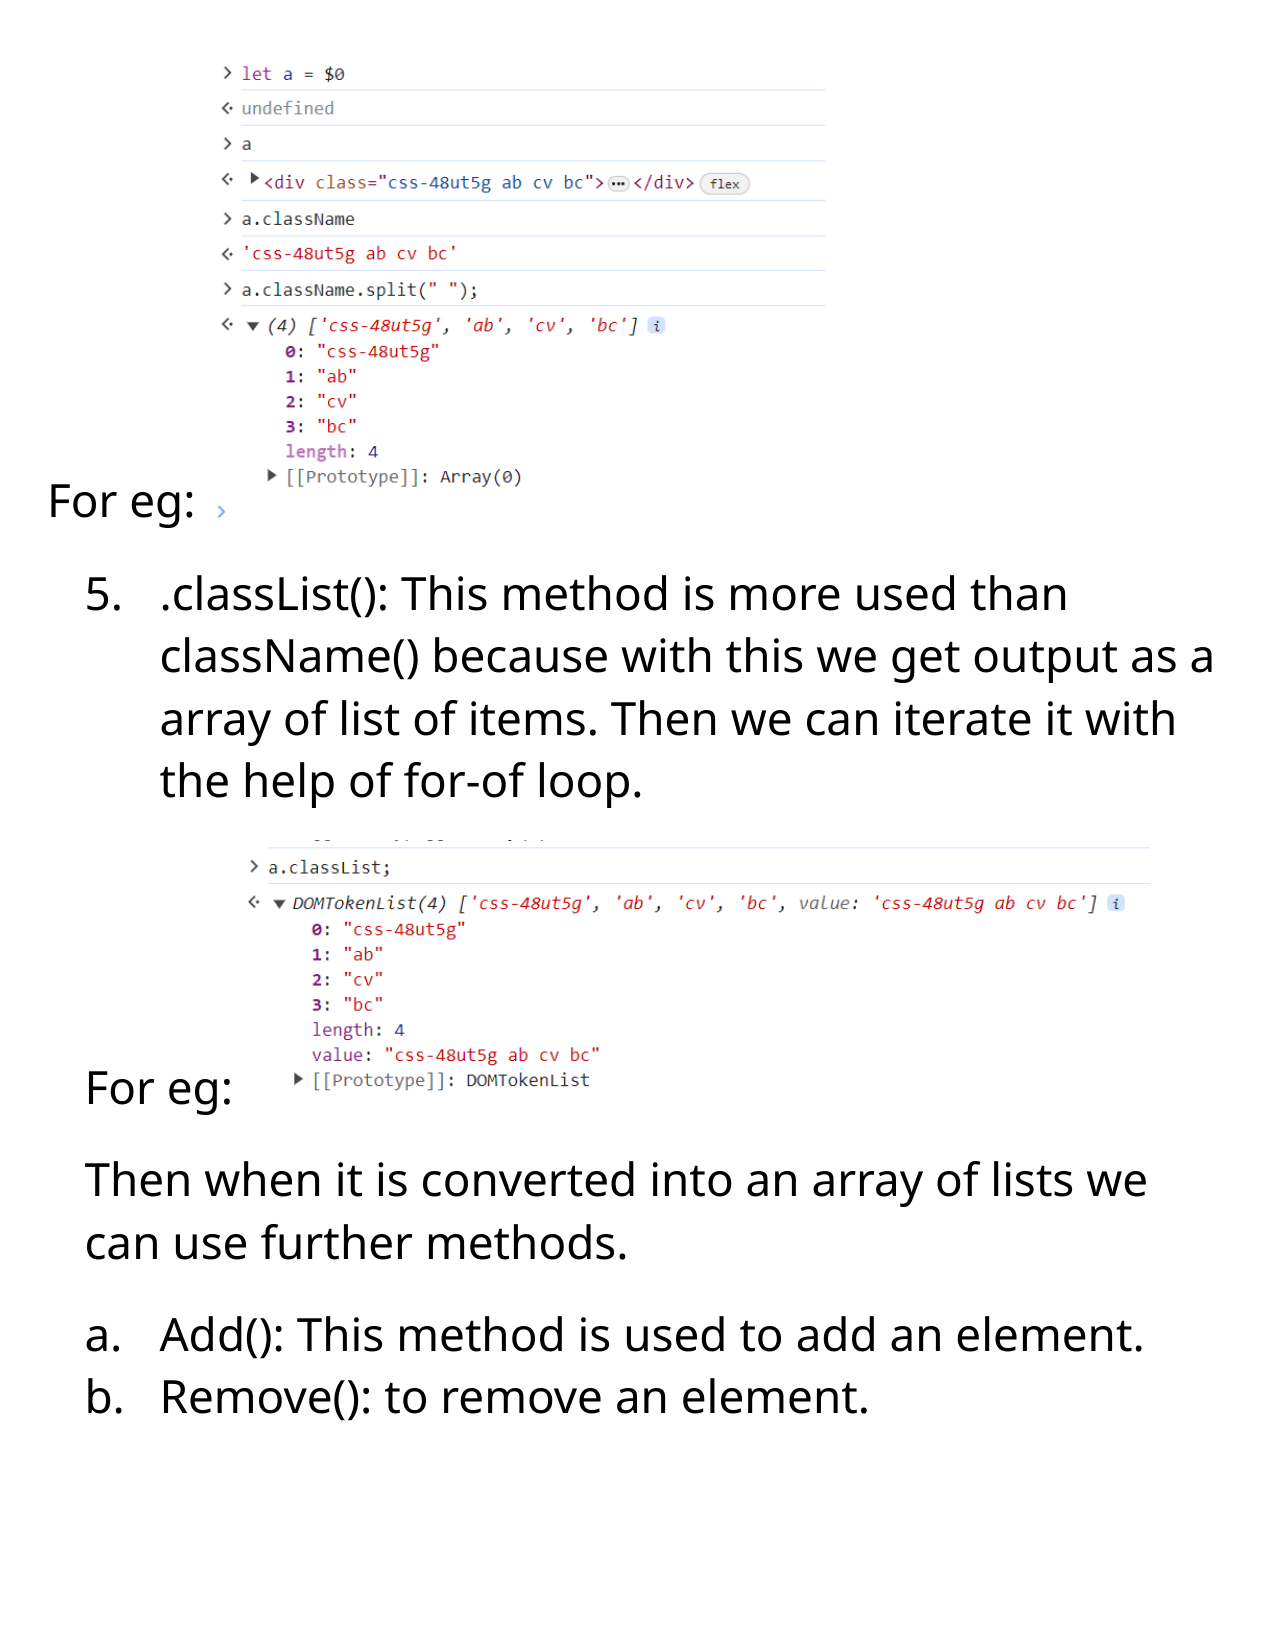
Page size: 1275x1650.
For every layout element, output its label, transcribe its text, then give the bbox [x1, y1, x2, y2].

text Then when it is converted into an array of lists we can use further methods. [84, 1148, 1228, 1272]
picture [207, 56, 826, 518]
picture [245, 840, 1151, 1105]
list .classList(): This method is more used than className() because with this we get output as a array of list of items. Then we can iterate it with the help of for-of loop. [84, 561, 1228, 811]
list Remove(): to remove an element. [84, 1365, 1228, 1427]
list Add(): This method is used to add an element. [84, 1302, 1228, 1365]
